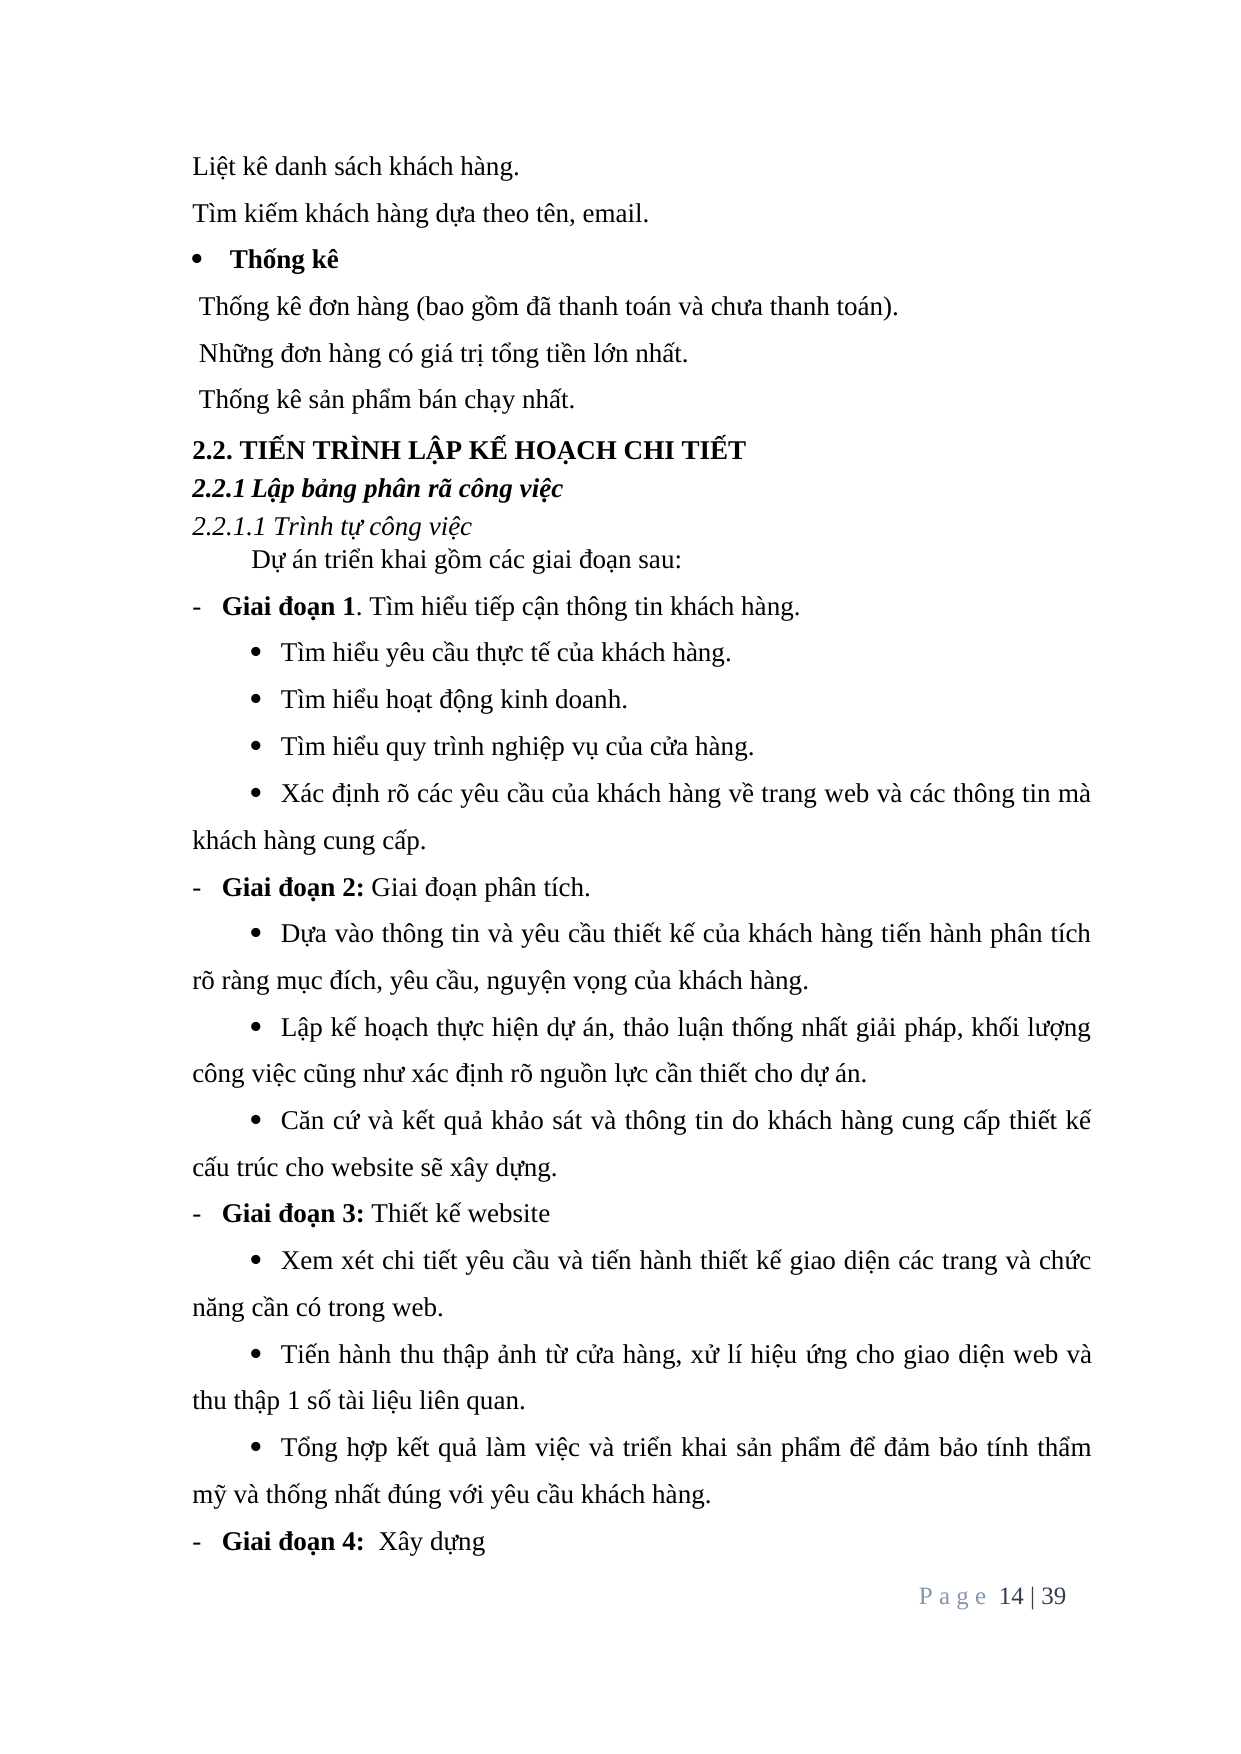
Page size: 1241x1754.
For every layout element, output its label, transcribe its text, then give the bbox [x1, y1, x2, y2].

list Lập kế hoạch thực hiện dự án, thảo luận thống nhất giải pháp, khối lượng công việc cũng như xác định rõ nguồn lực cần thiết cho dự án. [192, 1011, 1093, 1089]
list Tìm hiểu quy trình nghiệp vụ của cửa hàng. [192, 730, 1093, 762]
list Giai đoạn 4: Xây dựng [192, 1524, 1093, 1556]
list Tìm hiểu hoạt động kinh doanh. [192, 683, 1093, 715]
subtitle 2.2. TIẾN TRÌNH LẬP KẾ HOẠCH CHI TIẾT [192, 434, 1093, 465]
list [192, 150, 1093, 228]
list Dự án triển khai gồm các giai đoạn sau: [192, 543, 1093, 574]
list Giai đoạn 1. Tìm hiểu tiếp cận thông tin khách hàng. [192, 590, 1093, 621]
list Dựa vào thông tin và yêu cầu thiết kế của khách hàng tiến hành phân tích rõ ràng mục đích, yêu cầu, nguyện vọng của khách hàng. [192, 917, 1093, 995]
list Tìm hiểu yêu cầu thực tế của khách hàng. [192, 637, 1093, 668]
subtitle 2.2.1.1 Trình tự công việc [192, 510, 1093, 541]
subtitle Lập bảng phân rã công việc [192, 472, 1093, 503]
list Thống kê Thống kê đơn hàng (bao gồm đã thanh toán và chưa thanh toán). Những đơn hàng có giá trị tổng tiền lớn nhất. Thống kê sản phẩm bán chạy nhất. [192, 243, 1093, 414]
list Giai đoạn 2: Giai đoạn phân tích. [192, 871, 1093, 902]
list Tổng hợp kết quả làm việc và triển khai sản phẩm để đảm bảo tính thẩm mỹ và thống nhất đúng với yêu cầu khách hàng. [192, 1431, 1093, 1509]
list Xem xét chi tiết yêu cầu và tiến hành thiết kế giao diện các trang và chức năng cần có trong web. [192, 1244, 1093, 1322]
list Tiến hành thu thập ảnh từ cửa hàng, xử lí hiệu ứng cho giao diện web và thu thập 1 số tài liệu liên quan. [192, 1338, 1093, 1416]
list Căn cứ và kết quả khảo sát và thông tin do khách hàng cung cấp thiết kế cấu trúc cho website sẽ xây dựng. [192, 1104, 1093, 1182]
list Giai đoạn 3: Thiết kế website [192, 1198, 1093, 1229]
list Xác định rõ các yêu cầu của khách hàng về trang web và các thông tin mà khách hàng cung cấp. [192, 777, 1093, 855]
